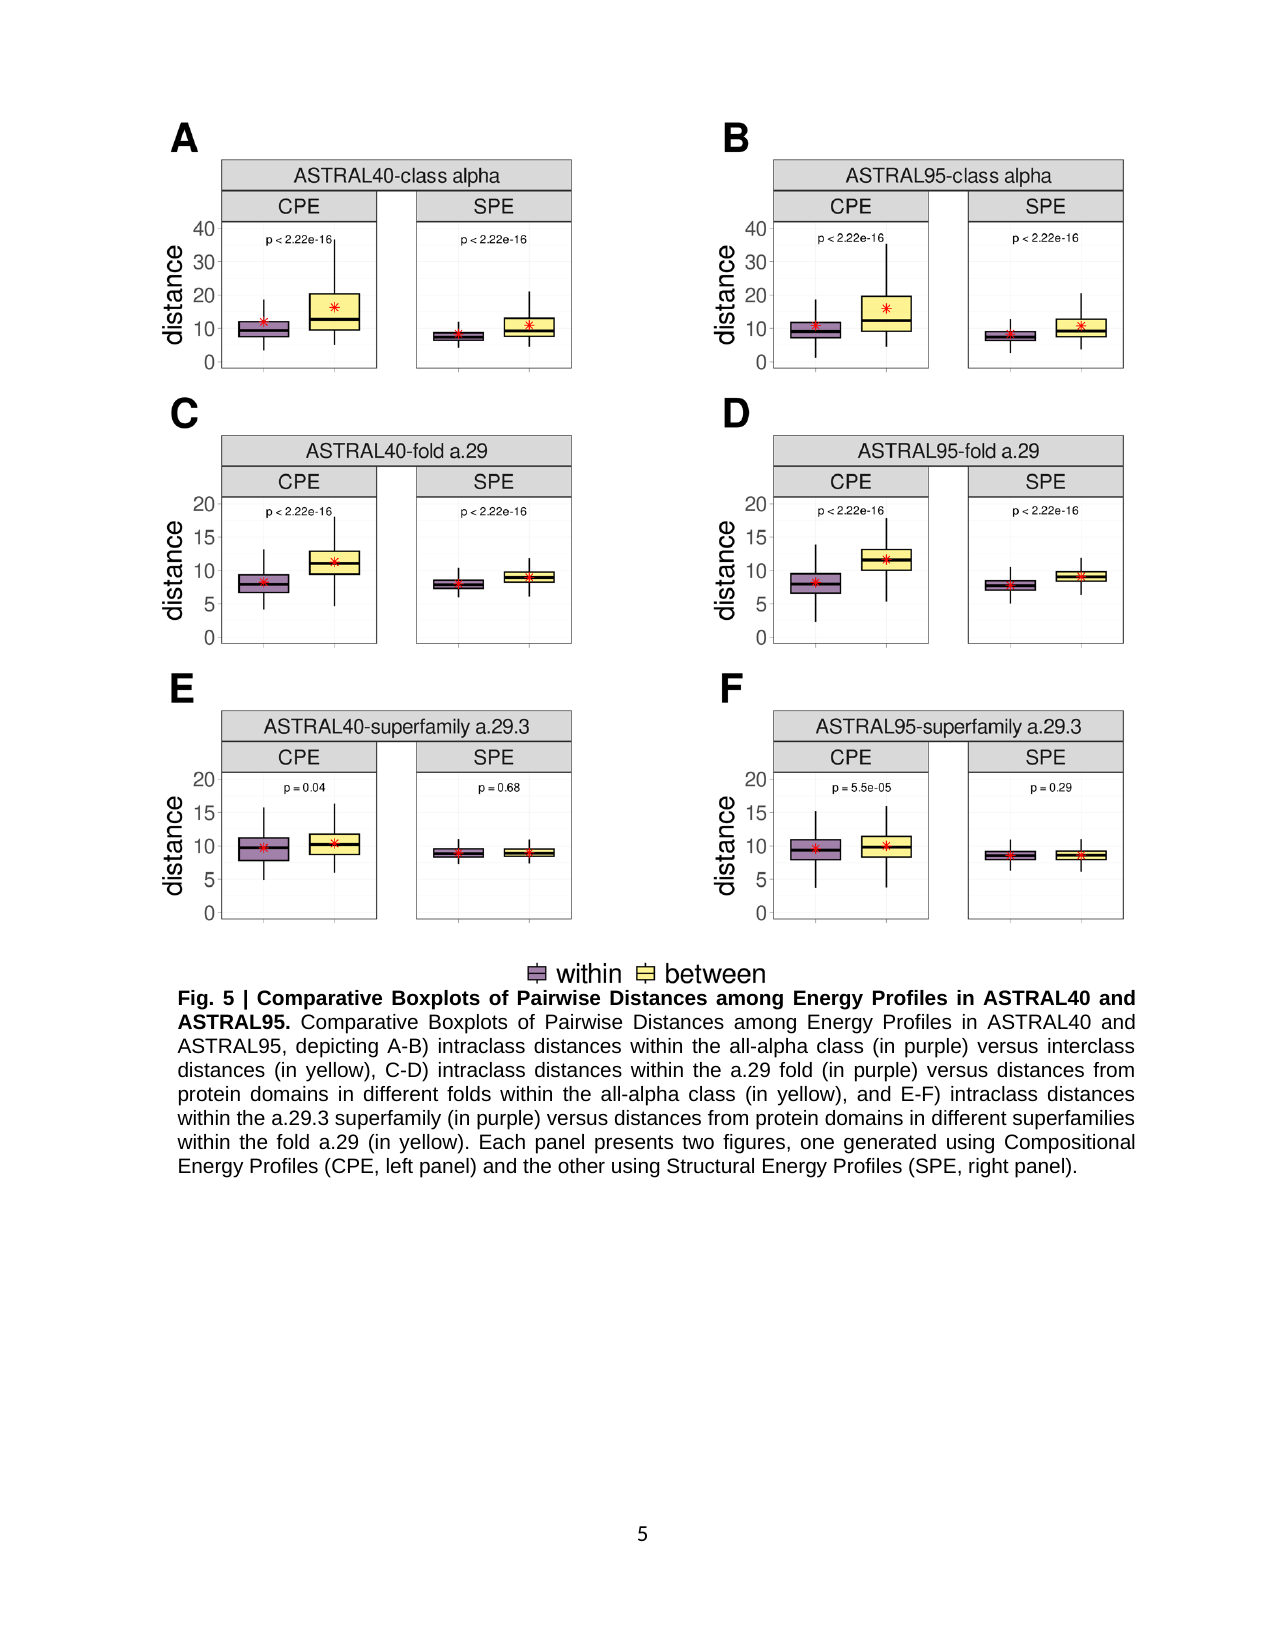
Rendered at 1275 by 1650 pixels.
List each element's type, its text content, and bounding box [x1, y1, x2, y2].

text Fig. 5 | Comparative Boxplots of Pairwise Distances among Energy Profiles in ASTRAL40 and ASTRAL95. Comparative Boxplots of Pairwise Distances among Energy Profiles in ASTRAL40 and ASTRAL95, depicting A-B) intraclass distances within the all-alpha class (in purple) versus interclass distances (in yellow), C-D) intraclass distances within the a.29 fold (in purple) versus distances from protein domains in different folds within the all-alpha class (in yellow), and E-F) intraclass distances within the a.29.3 superfamily (in purple) versus distances from protein domains in different superfamilies within the fold a.29 (in yellow). Each panel presents two figures, one generated using Compositional Energy Profiles (CPE, left panel) and the other using Structural Energy Profiles (SPE, right panel). [177, 986, 1137, 1178]
picture [154, 107, 1130, 986]
